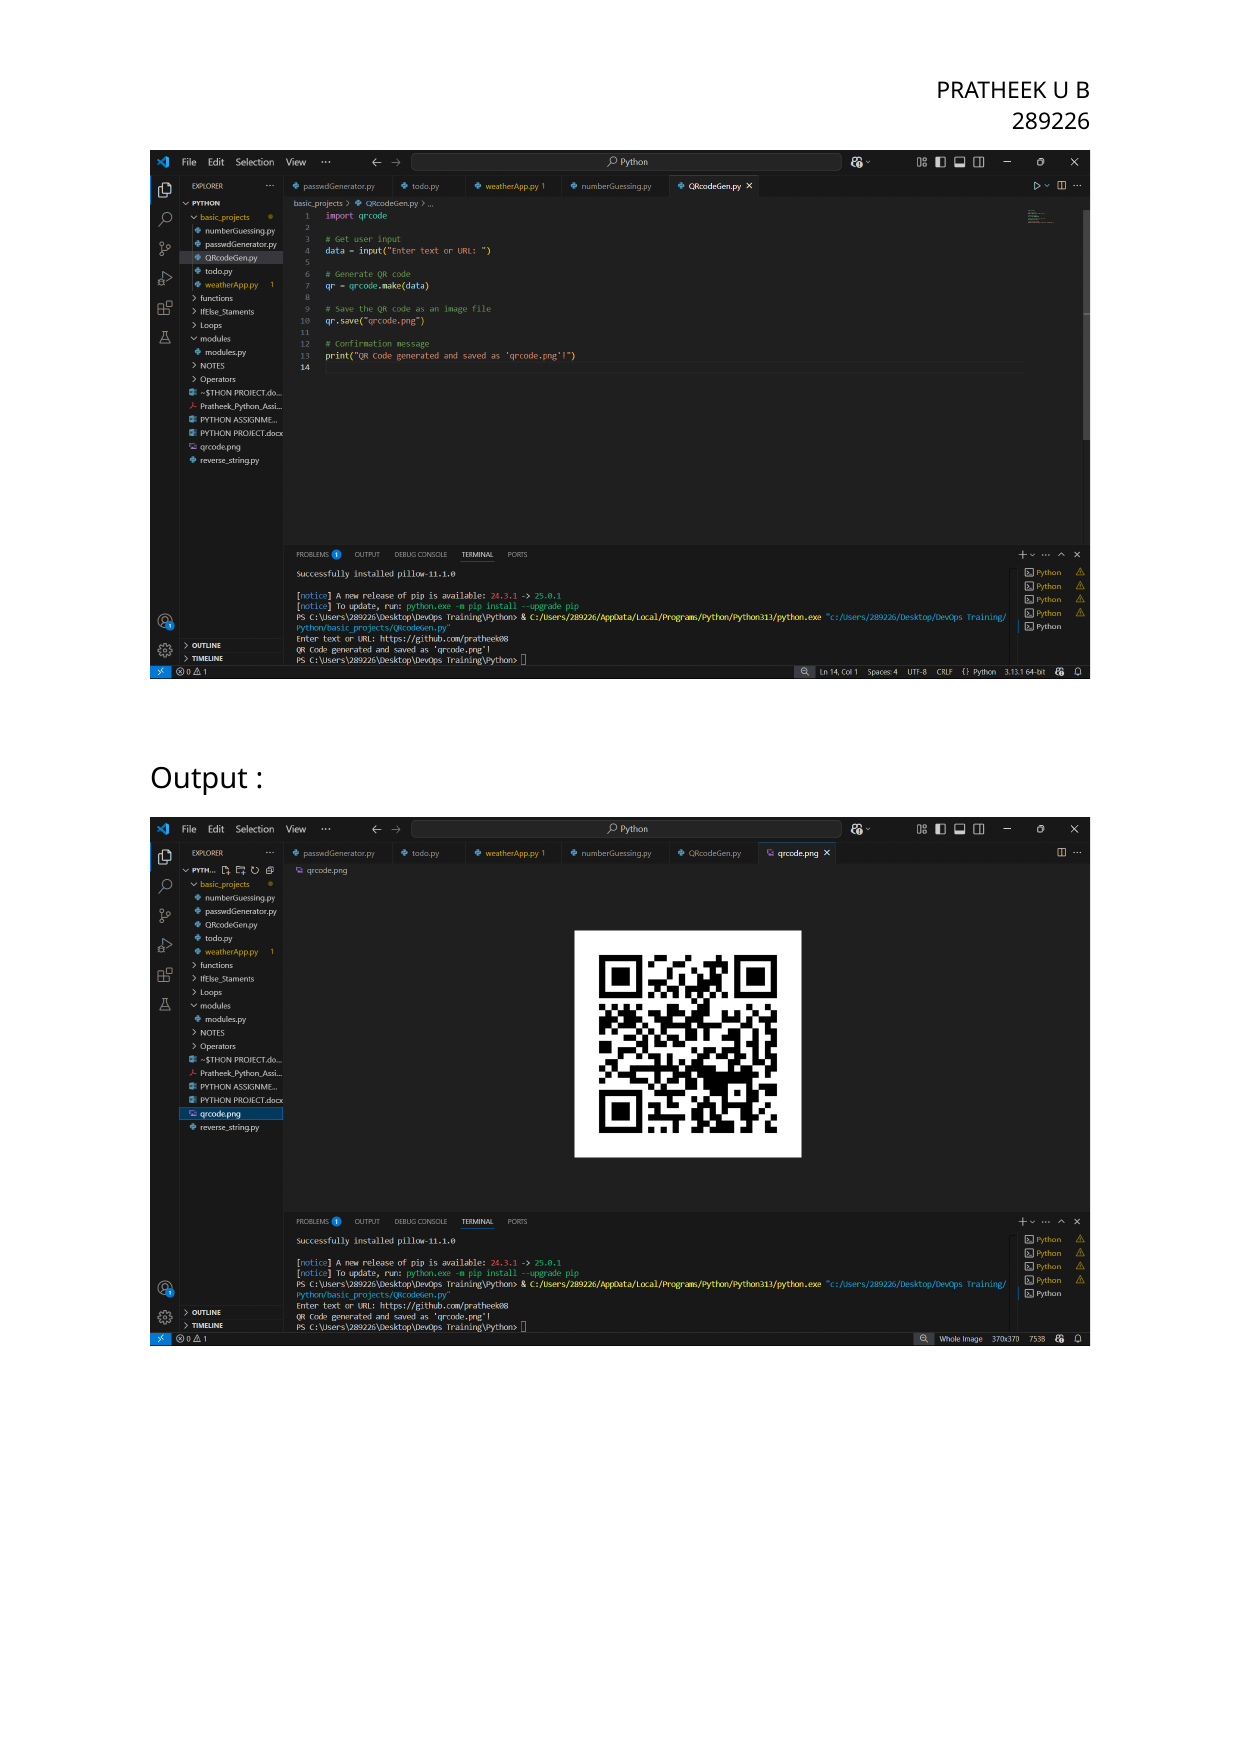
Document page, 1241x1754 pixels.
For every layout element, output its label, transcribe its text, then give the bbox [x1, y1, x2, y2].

picture [150, 817, 1091, 1346]
text Output : [150, 757, 1090, 797]
picture [150, 150, 1091, 679]
